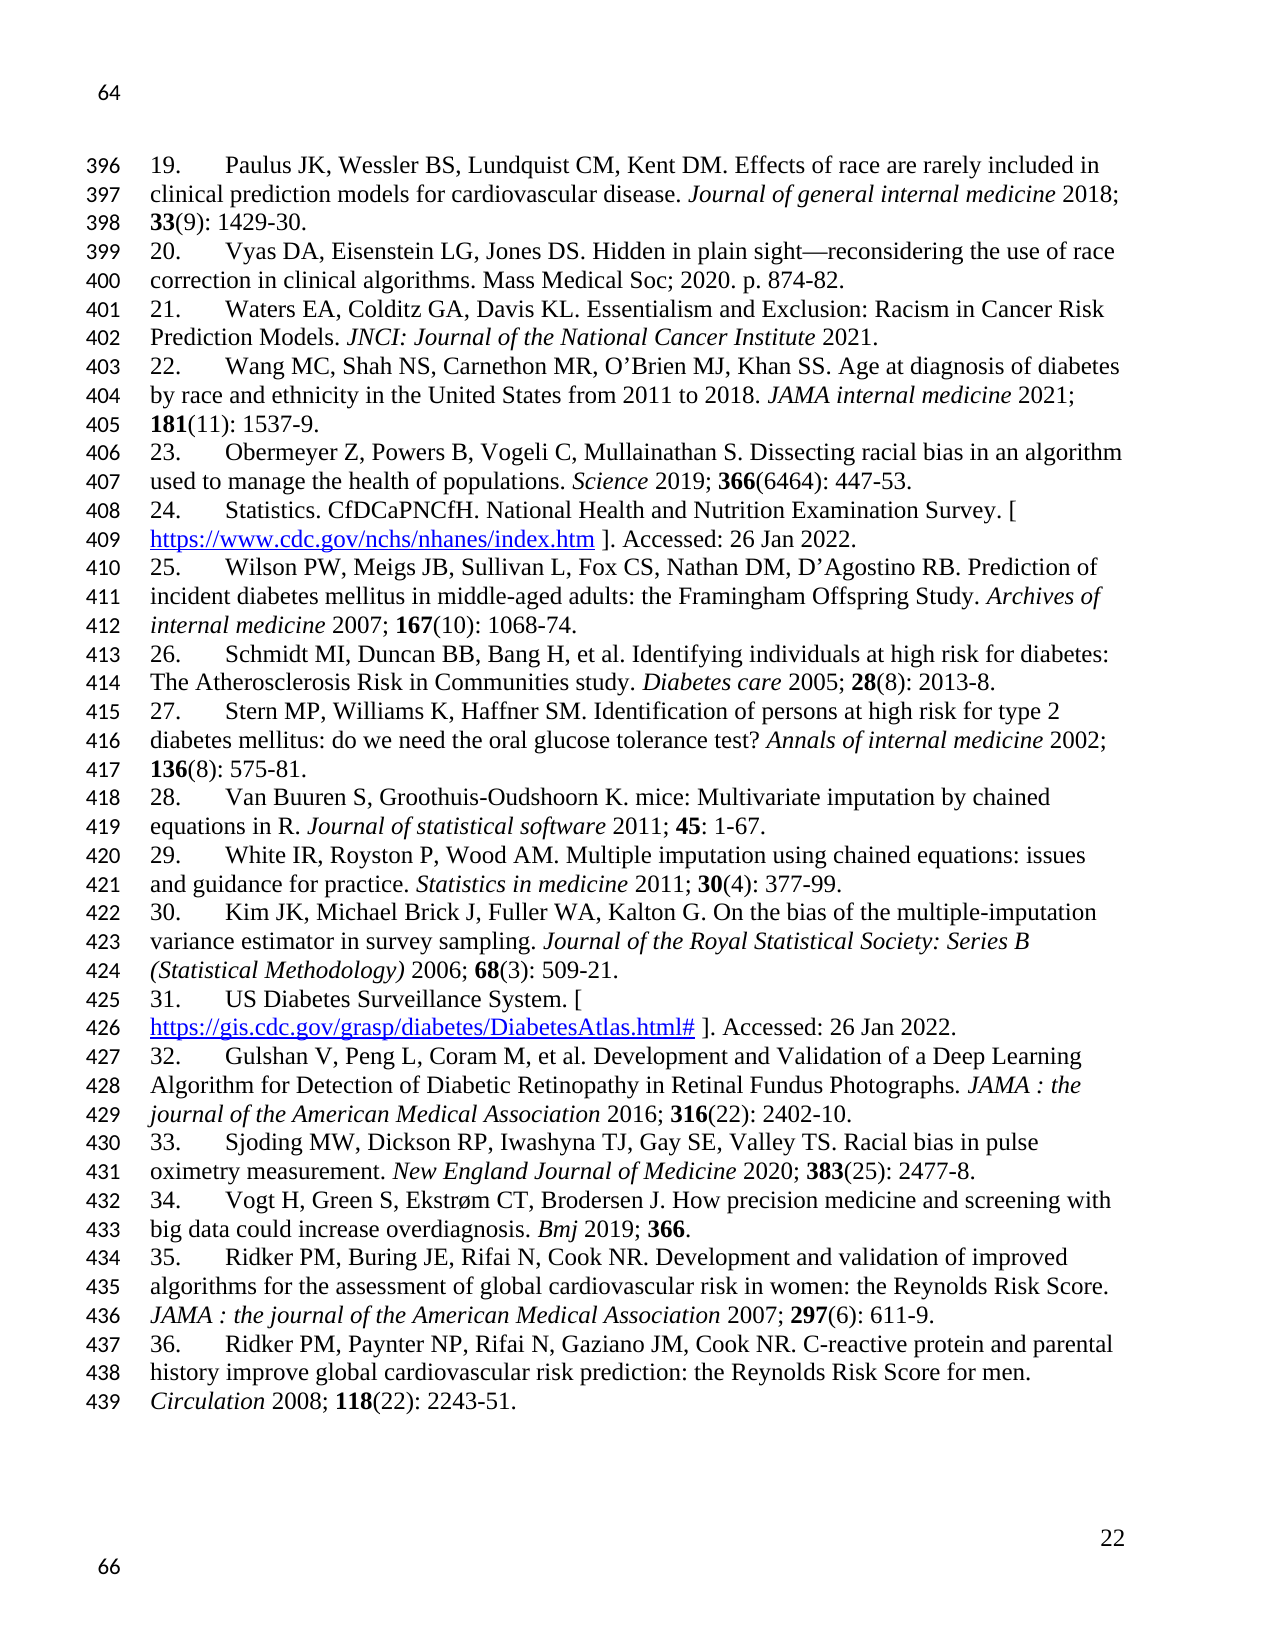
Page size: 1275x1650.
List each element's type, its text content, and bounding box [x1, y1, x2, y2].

text 29. White IR, Royston P, Wood AM. Multiple imputation using chained equations: issues and guidance for practice. Statistics in medicine 2011; 30(4): 377-99. [150, 840, 1125, 897]
text 19. Paulus JK, Wessler BS, Lundquist CM, Kent DM. Effects of race are rarely included in clinical prediction models for cardiovascular disease. Journal of general internal medicine 2018; 33(9): 1429-30. [150, 150, 1125, 236]
text 24. Statistics. CfDCaPNCfH. National Health and Nutrition Examination Survey. [ https://www.cdc.gov/nchs/nhanes/index.htm ]. Accessed: 26 Jan 2022. [150, 495, 1125, 552]
text 26. Schmidt MI, Duncan BB, Bang H, et al. Identifying individuals at high risk for diabetes: The Atherosclerosis Risk in Communities study. Diabetes care 2005; 28(8): 2013-8. [150, 639, 1125, 696]
text 23. Obermeyer Z, Powers B, Vogeli C, Mullainathan S. Dissecting racial bias in an algorithm used to manage the health of populations. Science 2019; 366(6464): 447-53. [150, 437, 1125, 495]
text 32. Gulshan V, Peng L, Coram M, et al. Development and Validation of a Deep Learning Algorithm for Detection of Diabetic Retinopathy in Retinal Fundus Photographs. JAMA : the journal of the American Medical Association 2016; 316(22): 2402-10. [150, 1041, 1125, 1127]
text 34. Vogt H, Green S, Ekstrøm CT, Brodersen J. How precision medicine and screening with big data could increase overdiagnosis. Bmj 2019; 366. [150, 1185, 1125, 1242]
text 25. Wilson PW, Meigs JB, Sullivan L, Fox CS, Nathan DM, D’Agostino RB. Prediction of incident diabetes mellitus in middle-aged adults: the Framingham Offspring Study. Archives of internal medicine 2007; 167(10): 1068-74. [150, 552, 1125, 639]
text 35. Ridker PM, Buring JE, Rifai N, Cook NR. Development and validation of improved algorithms for the assessment of global cardiovascular risk in women: the Reynolds Risk Score. JAMA : the journal of the American Medical Association 2007; 297(6): 611-9. [150, 1242, 1125, 1329]
text 21. Waters EA, Colditz GA, Davis KL. Essentialism and Exclusion: Racism in Cancer Risk Prediction Models. JNCI: Journal of the National Cancer Institute 2021. [150, 294, 1125, 351]
text 28. Van Buuren S, Groothuis-Oudshoorn K. mice: Multivariate imputation by chained equations in R. Journal of statistical software 2011; 45: 1-67. [150, 782, 1125, 840]
text 30. Kim JK, Michael Brick J, Fuller WA, Kalton G. On the bias of the multiple‐imputation variance estimator in survey sampling. Journal of the Royal Statistical Society: Series B (Statistical Methodology) 2006; 68(3): 509-21. [150, 897, 1125, 984]
text 33. Sjoding MW, Dickson RP, Iwashyna TJ, Gay SE, Valley TS. Racial bias in pulse oximetry measurement. New England Journal of Medicine 2020; 383(25): 2477-8. [150, 1127, 1125, 1185]
text 20. Vyas DA, Eisenstein LG, Jones DS. Hidden in plain sight—reconsidering the use of race correction in clinical algorithms. Mass Medical Soc; 2020. p. 874-82. [150, 236, 1125, 294]
text 22. Wang MC, Shah NS, Carnethon MR, O’Brien MJ, Khan SS. Age at diagnosis of diabetes by race and ethnicity in the United States from 2011 to 2018. JAMA internal medicine 2021; 181(11): 1537-9. [150, 351, 1125, 437]
text 36. Ridker PM, Paynter NP, Rifai N, Gaziano JM, Cook NR. C-reactive protein and parental history improve global cardiovascular risk prediction: the Reynolds Risk Score for men. Circulation 2008; 118(22): 2243-51. [150, 1329, 1125, 1415]
text 31. US Diabetes Surveillance System. [ https://gis.cdc.gov/grasp/diabetes/DiabetesAtlas.html# ]. Accessed: 26 Jan 2022. [150, 984, 1125, 1041]
text 27. Stern MP, Williams K, Haffner SM. Identification of persons at high risk for type 2 diabetes mellitus: do we need the oral glucose tolerance test? Annals of internal medicine 2002; 136(8): 575-81. [150, 696, 1125, 782]
